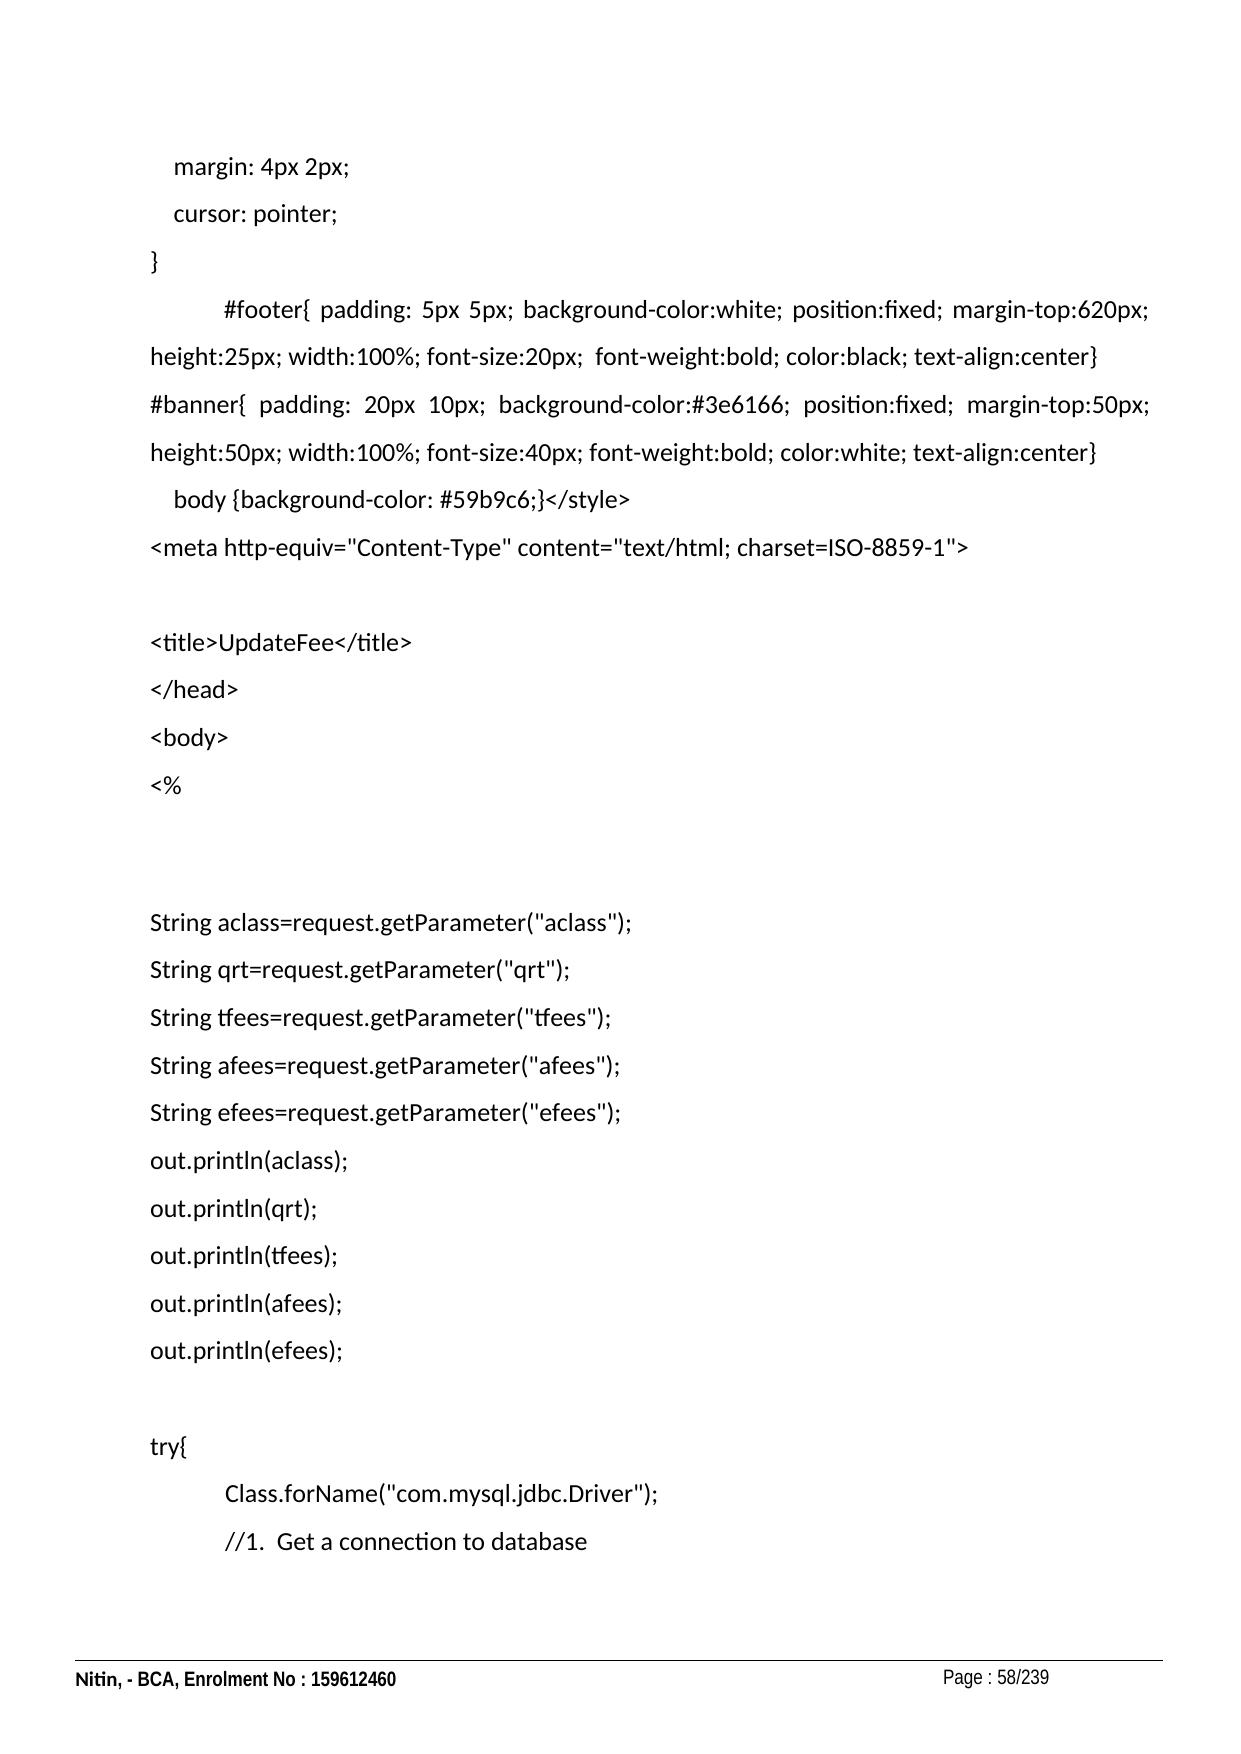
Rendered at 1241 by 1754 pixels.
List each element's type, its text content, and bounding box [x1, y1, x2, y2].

text </head> [150, 674, 1152, 705]
text try{ [150, 1430, 1152, 1461]
text #banner{ padding: 20px 10px; background-color:#3e6166; position:fixed; margin-top:50px; height:50px; width:100%; font-size:40px; font-weight:bold; color:white; text-align:center} [150, 388, 1152, 467]
text out.println(tfees); [150, 1239, 1152, 1271]
text String qrt=request.getParameter("qrt"); [150, 954, 1152, 985]
text //1. Get a connection to database [150, 1525, 1152, 1557]
text <meta http-equiv="Content-Type" content="text/html; charset=ISO-8859-1"> [150, 531, 1152, 563]
text <% [150, 769, 1152, 801]
text out.println(aclass); [150, 1144, 1152, 1176]
text out.println(qrt); [150, 1192, 1152, 1223]
text out.println(efees); [150, 1334, 1152, 1366]
text margin: 4px 2px; [150, 150, 1152, 182]
text cursor: pointer; [150, 198, 1152, 229]
text body {background-color: #59b9c6;}</style> [150, 483, 1152, 515]
text <body> [150, 721, 1152, 753]
text out.println(afees); [150, 1287, 1152, 1319]
text <title>UpdateFee</title> [150, 626, 1152, 658]
text } [150, 245, 1152, 277]
text String aclass=request.getParameter("aclass"); [150, 906, 1152, 938]
text Class.forName("com.mysql.jdbc.Driver"); [150, 1477, 1152, 1509]
text #footer{ padding: 5px 5px; background-color:white; position:fixed; margin-top:620px; height:25px; width:100%; font-size:20px; font-weight:bold; color:black; text-align:center} [150, 293, 1152, 372]
text String tfees=request.getParameter("tfees"); [150, 1001, 1152, 1033]
text String efees=request.getParameter("efees"); [150, 1096, 1152, 1128]
text String afees=request.getParameter("afees"); [150, 1049, 1152, 1081]
